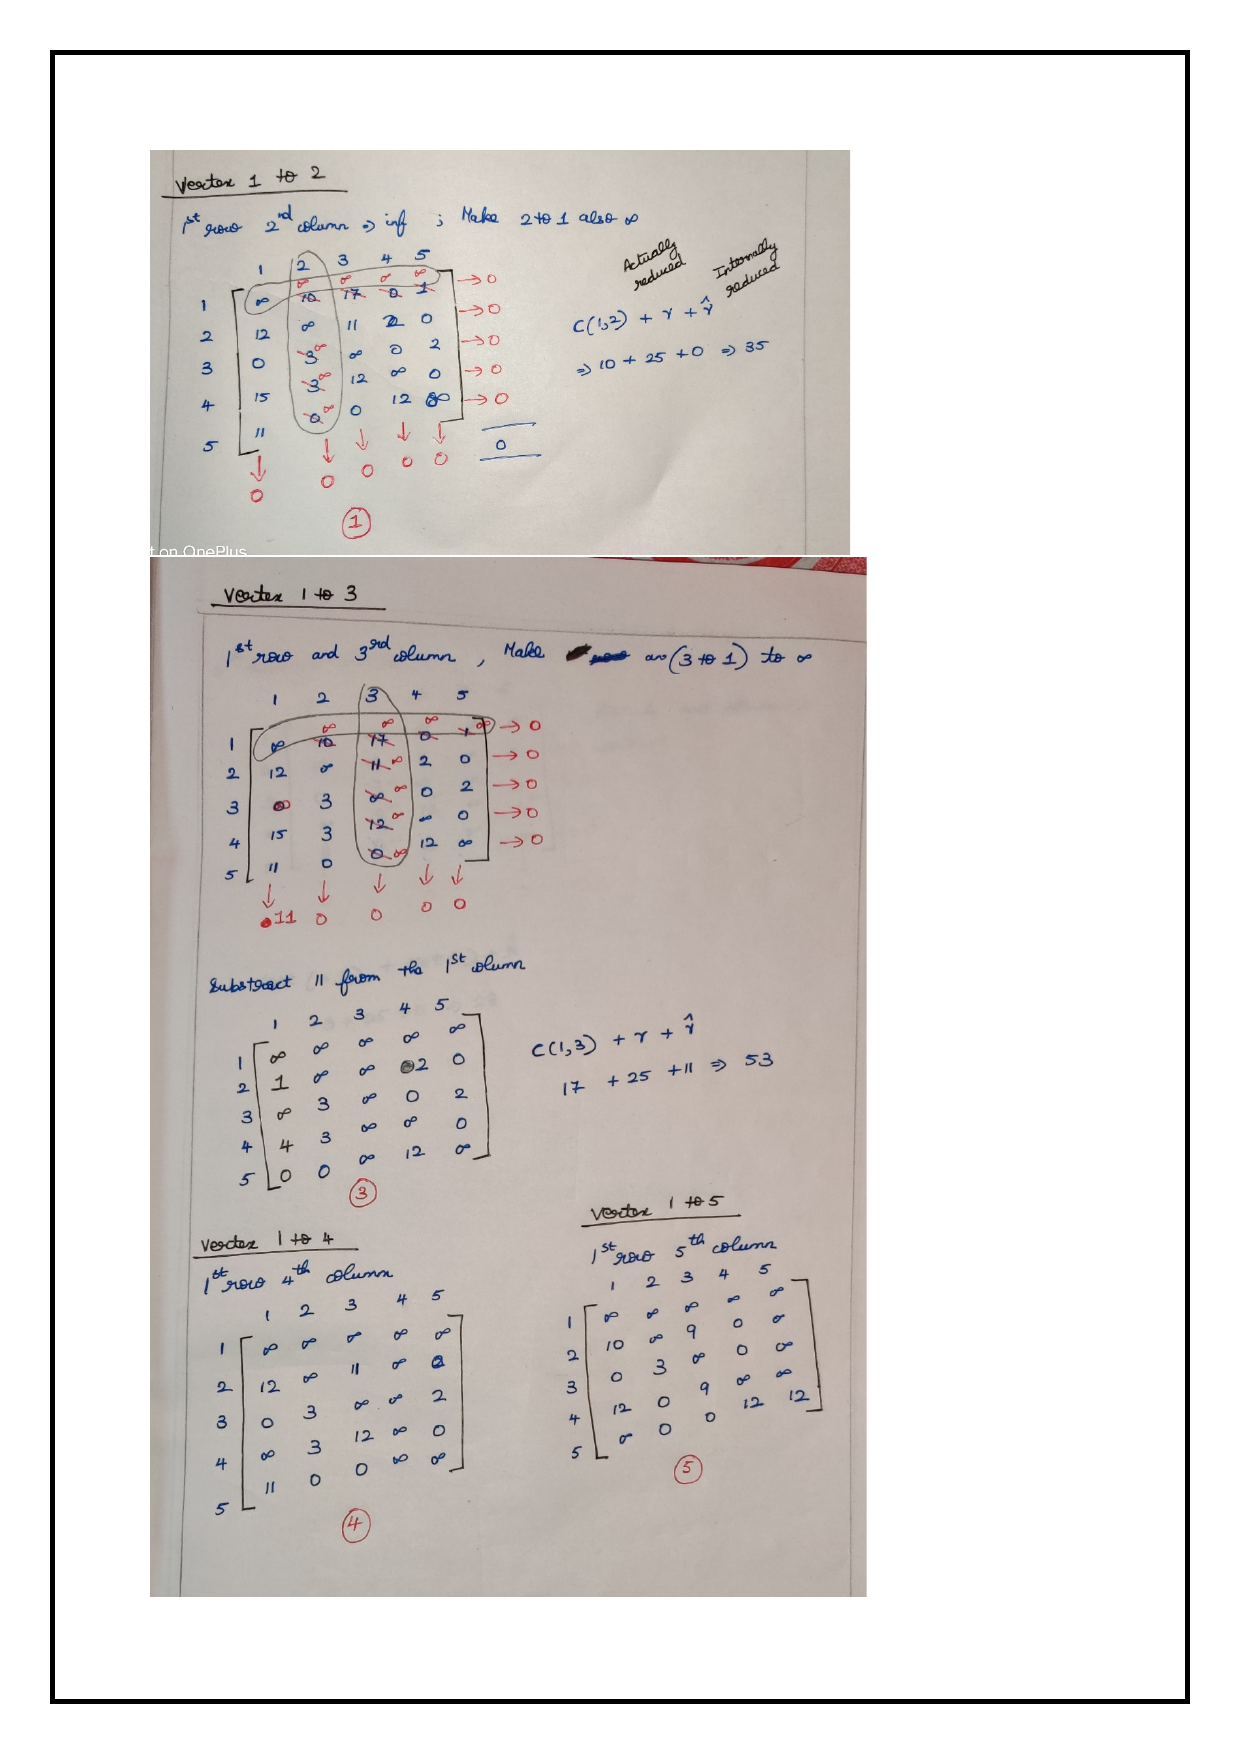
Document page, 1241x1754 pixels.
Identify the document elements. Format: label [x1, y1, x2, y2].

picture [150, 150, 851, 555]
picture [150, 557, 867, 1597]
